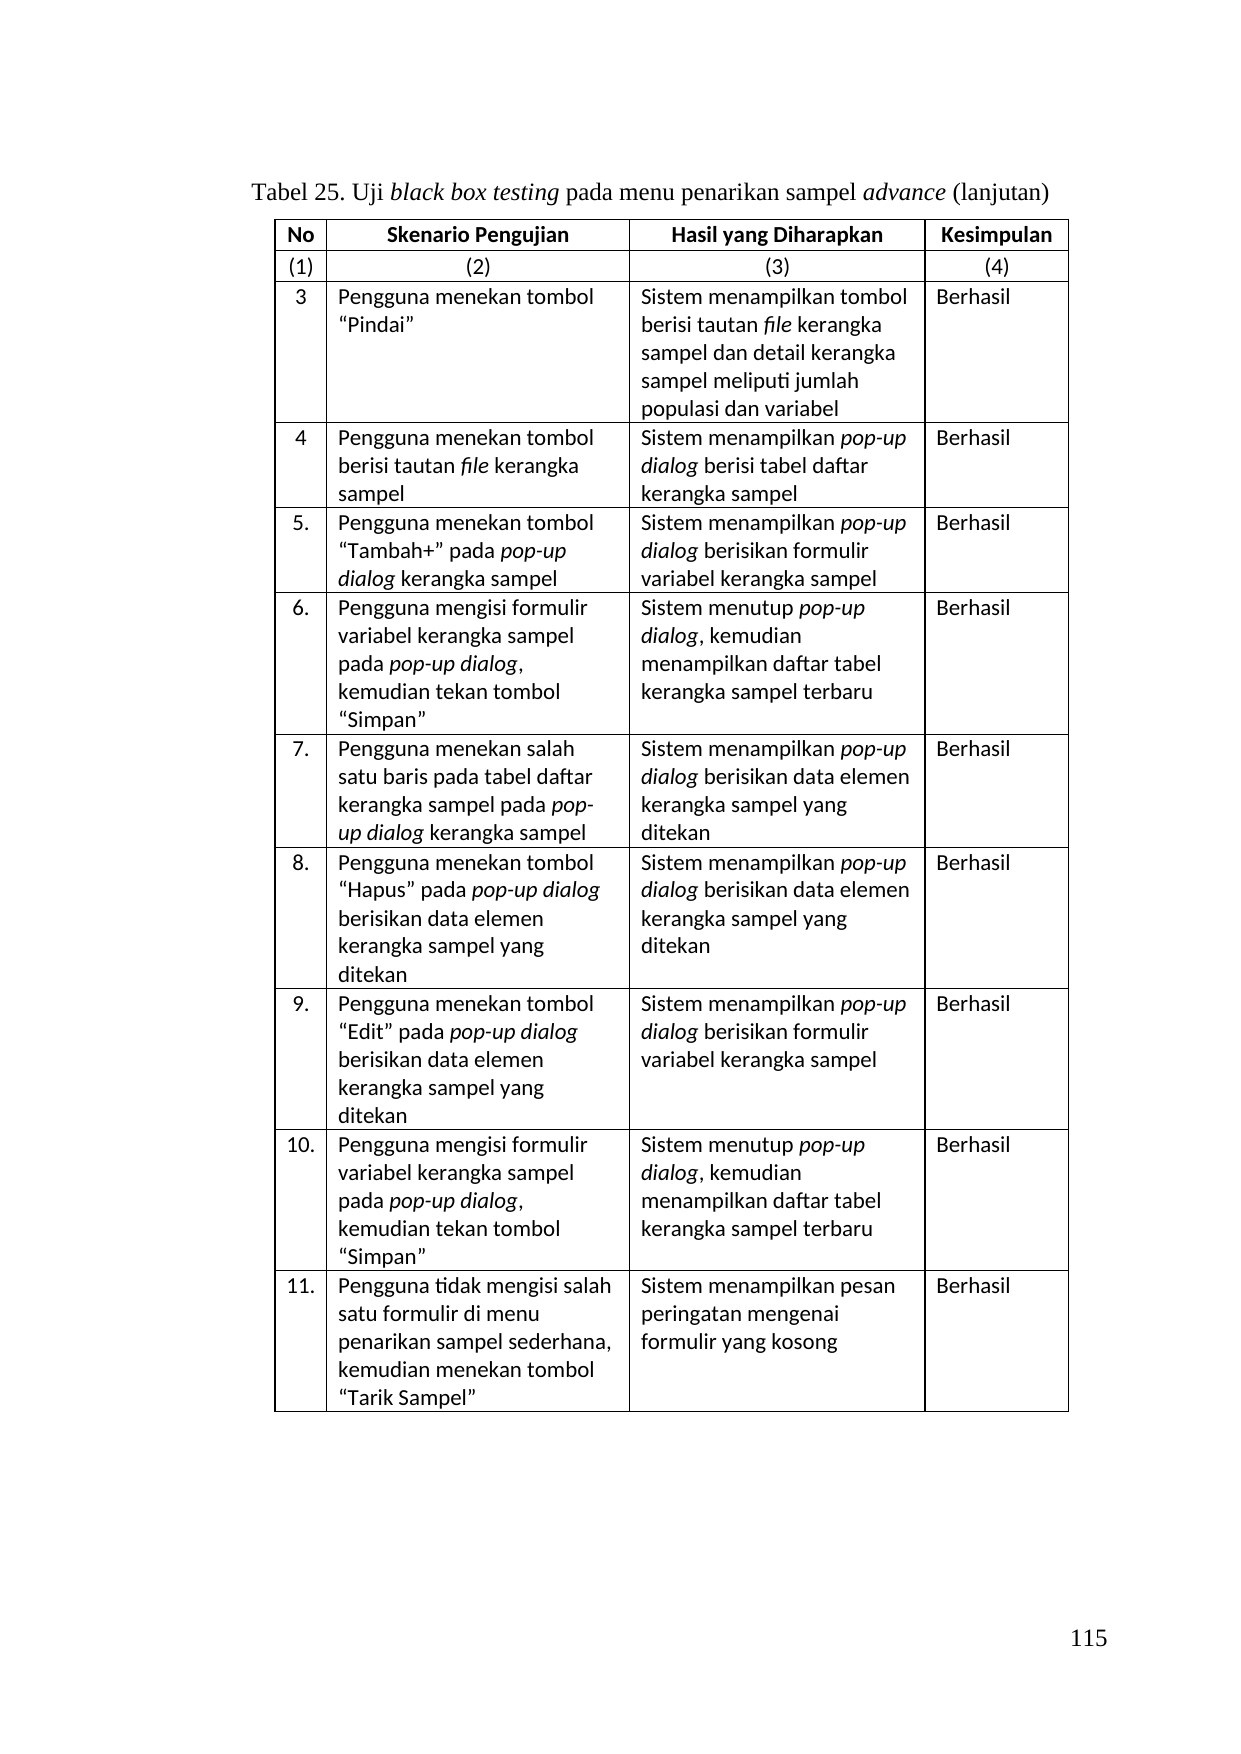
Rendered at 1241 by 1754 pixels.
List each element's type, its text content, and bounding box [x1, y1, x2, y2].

table_cell Pengguna menekan tombol “Pindai” [327, 282, 629, 422]
table_cell Berhasil [926, 508, 1068, 592]
table_cell Pengguna menekan tombol “Edit” pada pop-up dialog berisikan data elemen kerangka sampel yang ditekan [327, 989, 629, 1129]
table_cell Berhasil [926, 989, 1068, 1129]
table_header Hasil yang Diharapkan [630, 220, 924, 250]
table_cell Pengguna menekan tombol “Tambah+” pada pop-up dialog kerangka sampel [327, 508, 629, 592]
table_cell Berhasil [926, 593, 1068, 733]
table_cell Berhasil [926, 1271, 1068, 1411]
text Tabel 25. Uji black box testing pada menu penarikan sampel advance (lanjutan) [251, 177, 1107, 206]
table_cell Pengguna menekan salah satu baris pada tabel daftar kerangka sampel pada pop-up dialog kerangka sampel [327, 735, 629, 847]
table_cell 7. [276, 735, 326, 847]
table_cell Berhasil [926, 735, 1068, 847]
table_cell Sistem menampilkan pop-up dialog berisikan formulir variabel kerangka sampel [630, 508, 924, 592]
table_cell Pengguna mengisi formulir variabel kerangka sampel pada pop-up dialog, kemudian tekan tombol “Simpan” [327, 1130, 629, 1270]
table_cell Pengguna menekan tombol berisi tautan file kerangka sampel [327, 423, 629, 507]
table_cell (3) [630, 251, 924, 281]
table_cell 9. [276, 989, 326, 1129]
table_cell Sistem menampilkan pop-up dialog berisikan formulir variabel kerangka sampel [630, 989, 924, 1129]
table_cell (2) [327, 251, 629, 281]
table_cell (4) [926, 251, 1068, 281]
table_cell Sistem menutup pop-up dialog, kemudian menampilkan daftar tabel kerangka sampel terbaru [630, 593, 924, 733]
table_cell Pengguna tidak mengisi salah satu formulir di menu penarikan sampel sederhana, kemudian menekan tombol “Tarik Sampel” [327, 1271, 629, 1411]
table_cell 5. [276, 508, 326, 592]
table_cell 6. [276, 593, 326, 733]
table_header Kesimpulan [926, 220, 1068, 250]
table_cell 10. [276, 1130, 326, 1270]
table_cell 3 [276, 282, 326, 422]
table_cell 11. [276, 1271, 326, 1411]
table_cell Sistem menutup pop-up dialog, kemudian menampilkan daftar tabel kerangka sampel terbaru [630, 1130, 924, 1270]
table_header No [276, 220, 326, 250]
table_cell Sistem menampilkan tombol berisi tautan file kerangka sampel dan detail kerangka sampel meliputi jumlah populasi dan variabel [630, 282, 924, 422]
table_cell (1) [276, 251, 326, 281]
table_cell Pengguna mengisi formulir variabel kerangka sampel pada pop-up dialog, kemudian tekan tombol “Simpan” [327, 593, 629, 733]
table_cell Sistem menampilkan pop-up dialog berisikan data elemen kerangka sampel yang ditekan [630, 735, 924, 847]
table_cell Berhasil [926, 848, 1068, 988]
table_cell Berhasil [926, 1130, 1068, 1270]
table_cell Berhasil [926, 423, 1068, 507]
table_cell 8. [276, 848, 326, 988]
table_header Skenario Pengujian [327, 220, 629, 250]
table_cell Berhasil [926, 282, 1068, 422]
table_cell Pengguna menekan tombol “Hapus” pada pop-up dialog berisikan data elemen kerangka sampel yang ditekan [327, 848, 629, 988]
table_cell 4 [276, 423, 326, 507]
table_cell Sistem menampilkan pop-up dialog berisikan data elemen kerangka sampel yang ditekan [630, 848, 924, 988]
table_cell Sistem menampilkan pesan peringatan mengenai formulir yang kosong [630, 1271, 924, 1411]
table_cell Sistem menampilkan pop-up dialog berisi tabel daftar kerangka sampel [630, 423, 924, 507]
